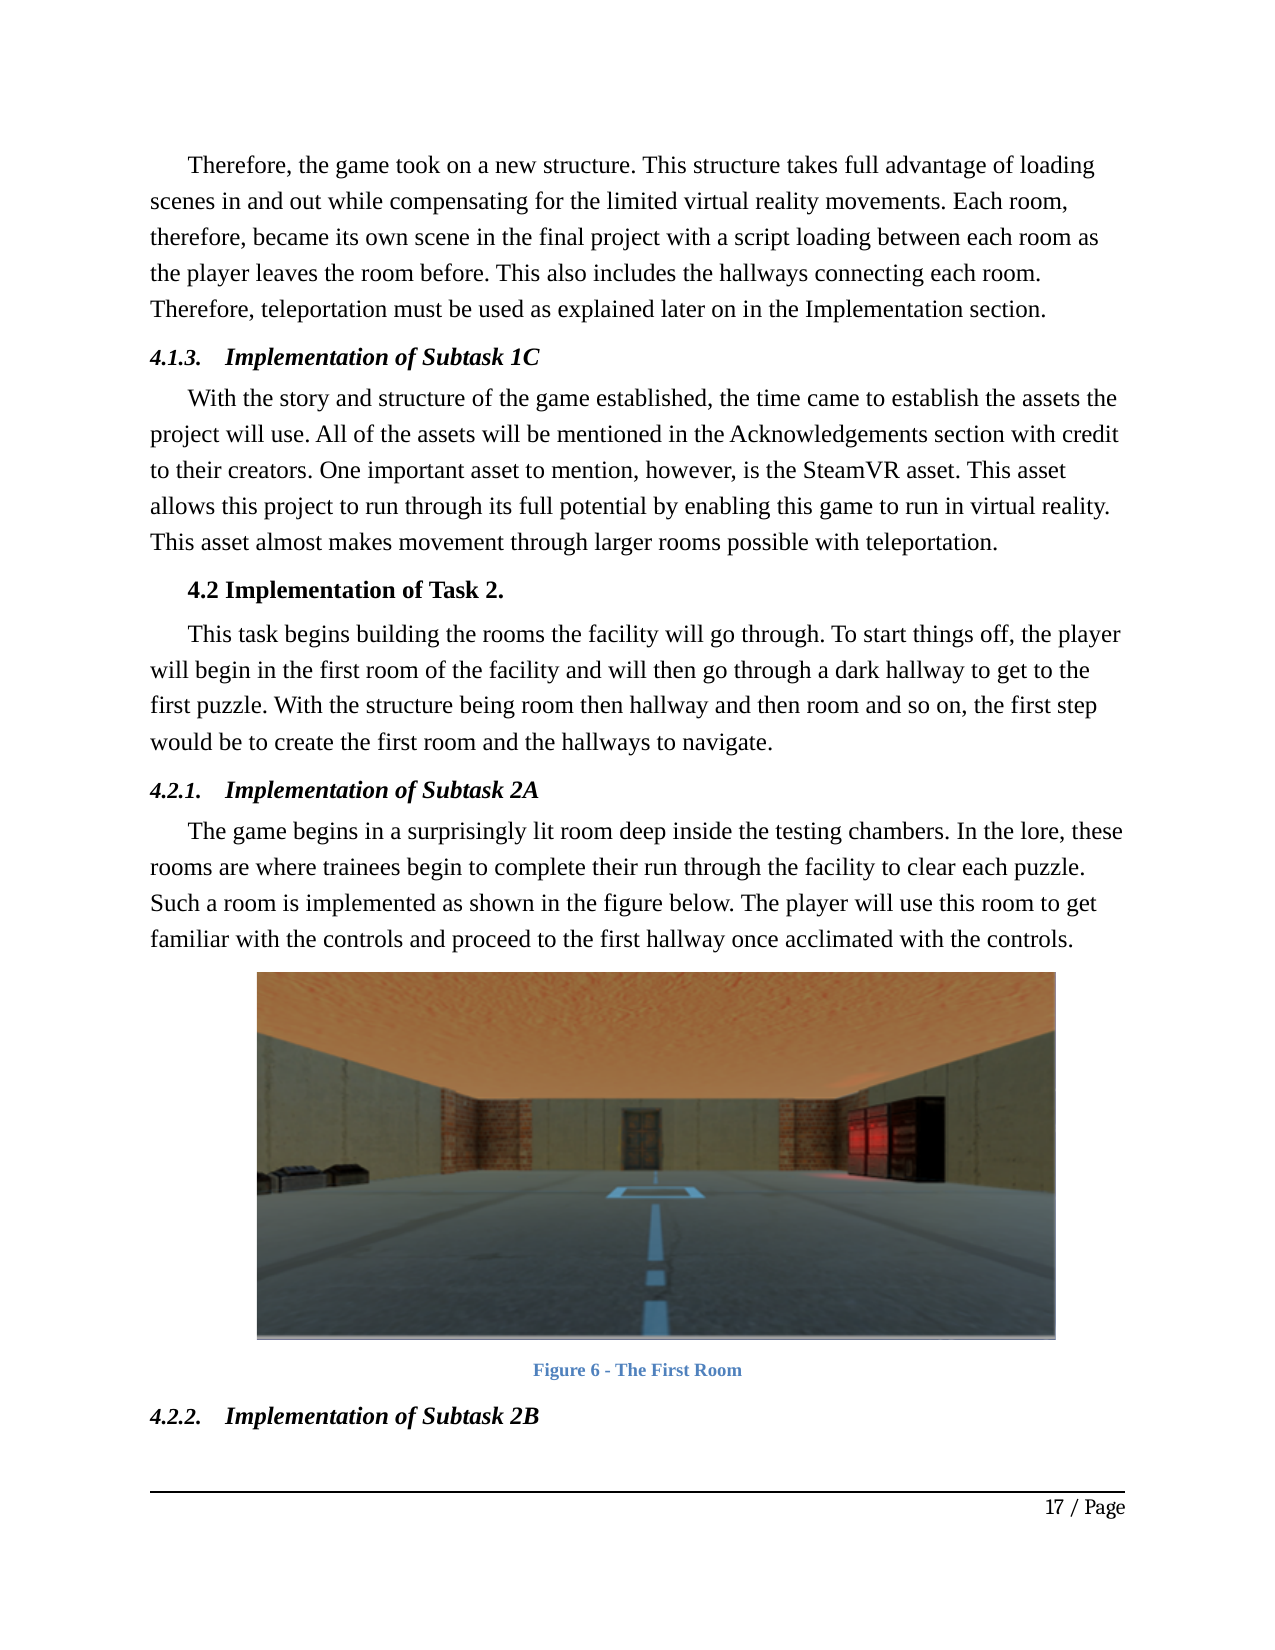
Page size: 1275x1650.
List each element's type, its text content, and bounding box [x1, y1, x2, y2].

subtitle Implementation of Task 2. [187, 576, 1125, 604]
subtitle Implementation of Subtask 2B [150, 1401, 1125, 1429]
subtitle Implementation of Subtask 2A [150, 775, 1125, 804]
text This task begins building the rooms the facility will go through. To start things off, the player will begin in the first room of the facility and will then go through a dark hallway to get to the first puzzle. With the structure being room then hallway and then room and so on, the first step would be to create the first room and the hallways to navigate. [150, 619, 1125, 755]
text Therefore, the game took on a new structure. This structure takes full advantage of loading scenes in and out while compensating for the limited virtual reality movements. Each room, therefore, became its own scene in the final project with a script loading between each room as the player leaves the room before. This also includes the hallways connecting each room. Therefore, teleportation must be used as explained later on in the Implementation section. [150, 150, 1125, 322]
text The game begins in a surprisingly lit room deep inside the testing chambers. In the lore, these rooms are where trainees begin to complete their run through the facility to clear each puzzle. Such a room is implemented as shown in the figure below. The player will use this room to get familiar with the controls and proceed to the first hallway once acclimated with the controls. [150, 816, 1125, 953]
text With the story and structure of the game established, the time came to establish the assets the project will use. All of the assets will be mentioned in the Acknowledgements section with credit to their creators. One important asset to mention, however, is the SteamVR asset. This asset allows this project to run through its full potential by enabling this game to run in virtual reality. This asset almost makes movement through larger rooms possible with teleportation. [150, 383, 1125, 556]
subtitle Implementation of Subtask 1C [150, 342, 1125, 371]
